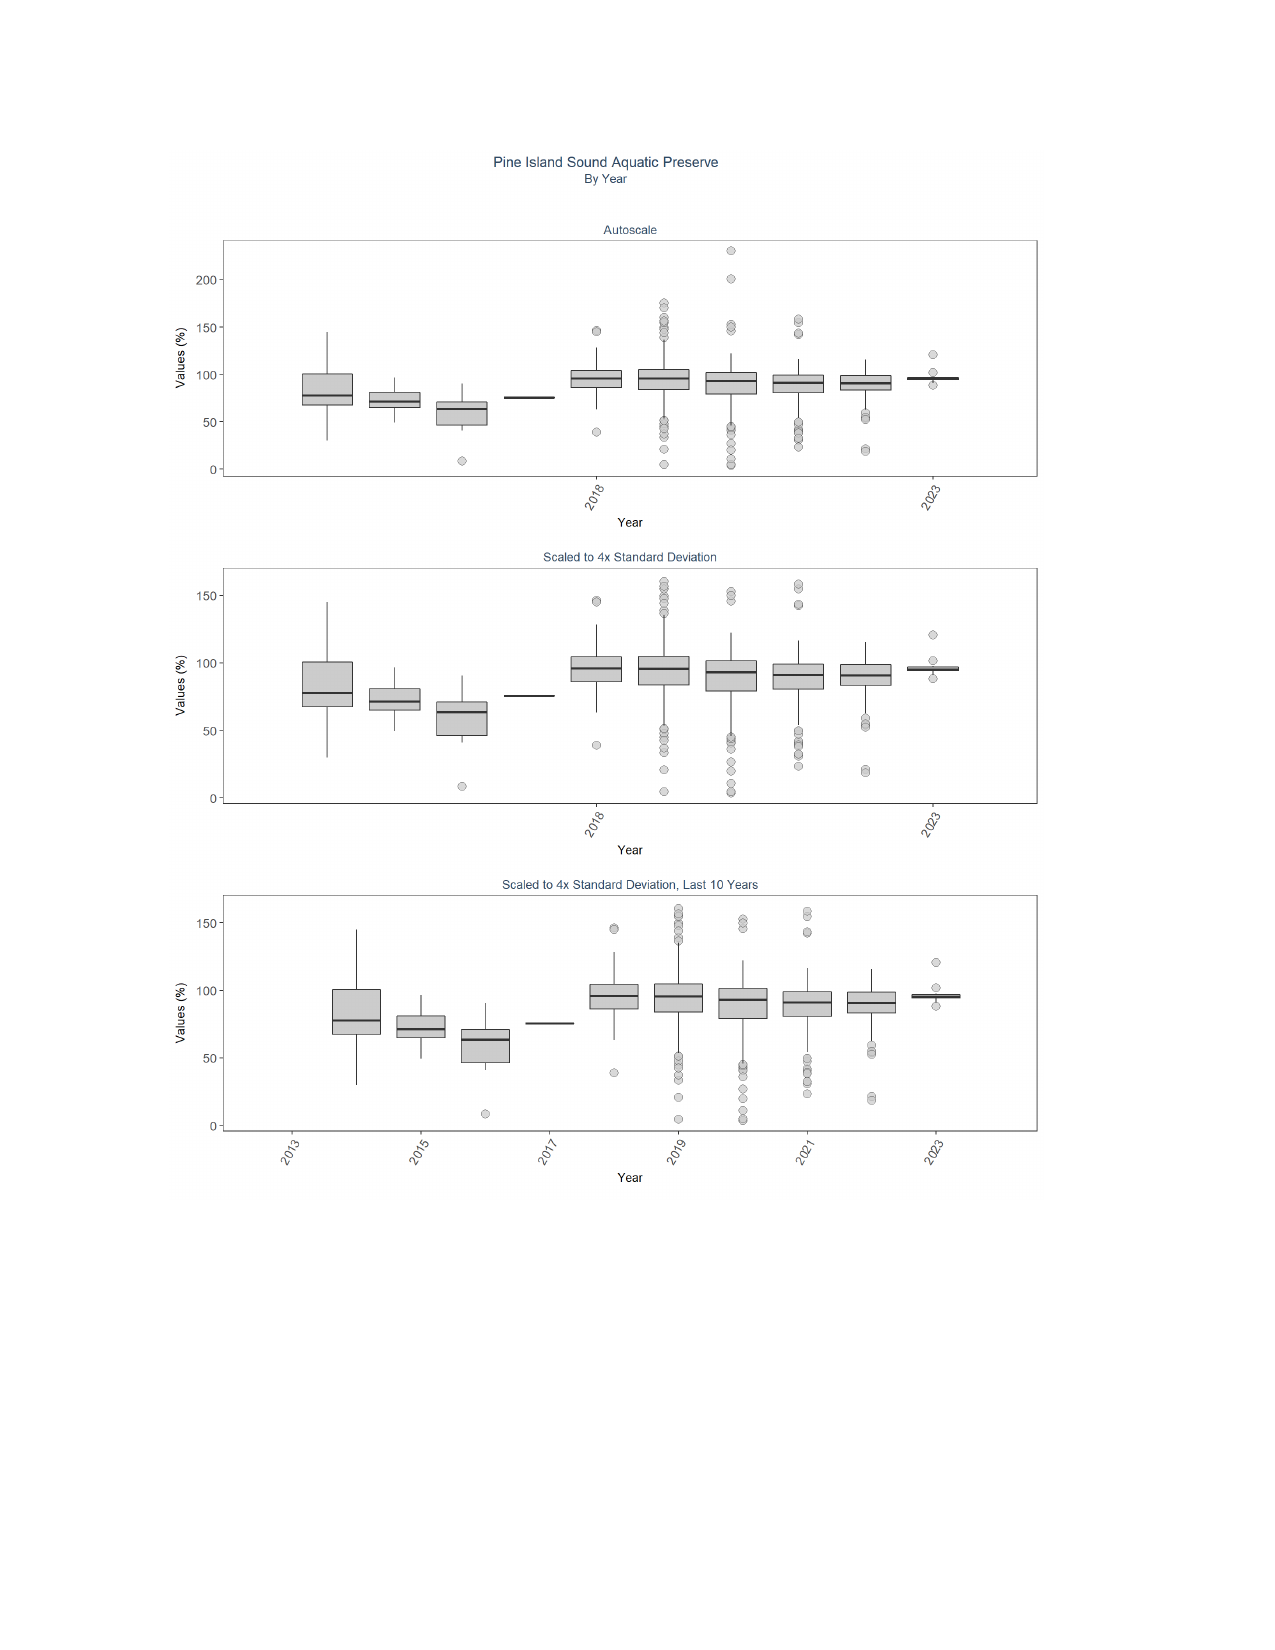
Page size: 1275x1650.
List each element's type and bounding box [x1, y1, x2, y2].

picture [168, 150, 1044, 1200]
